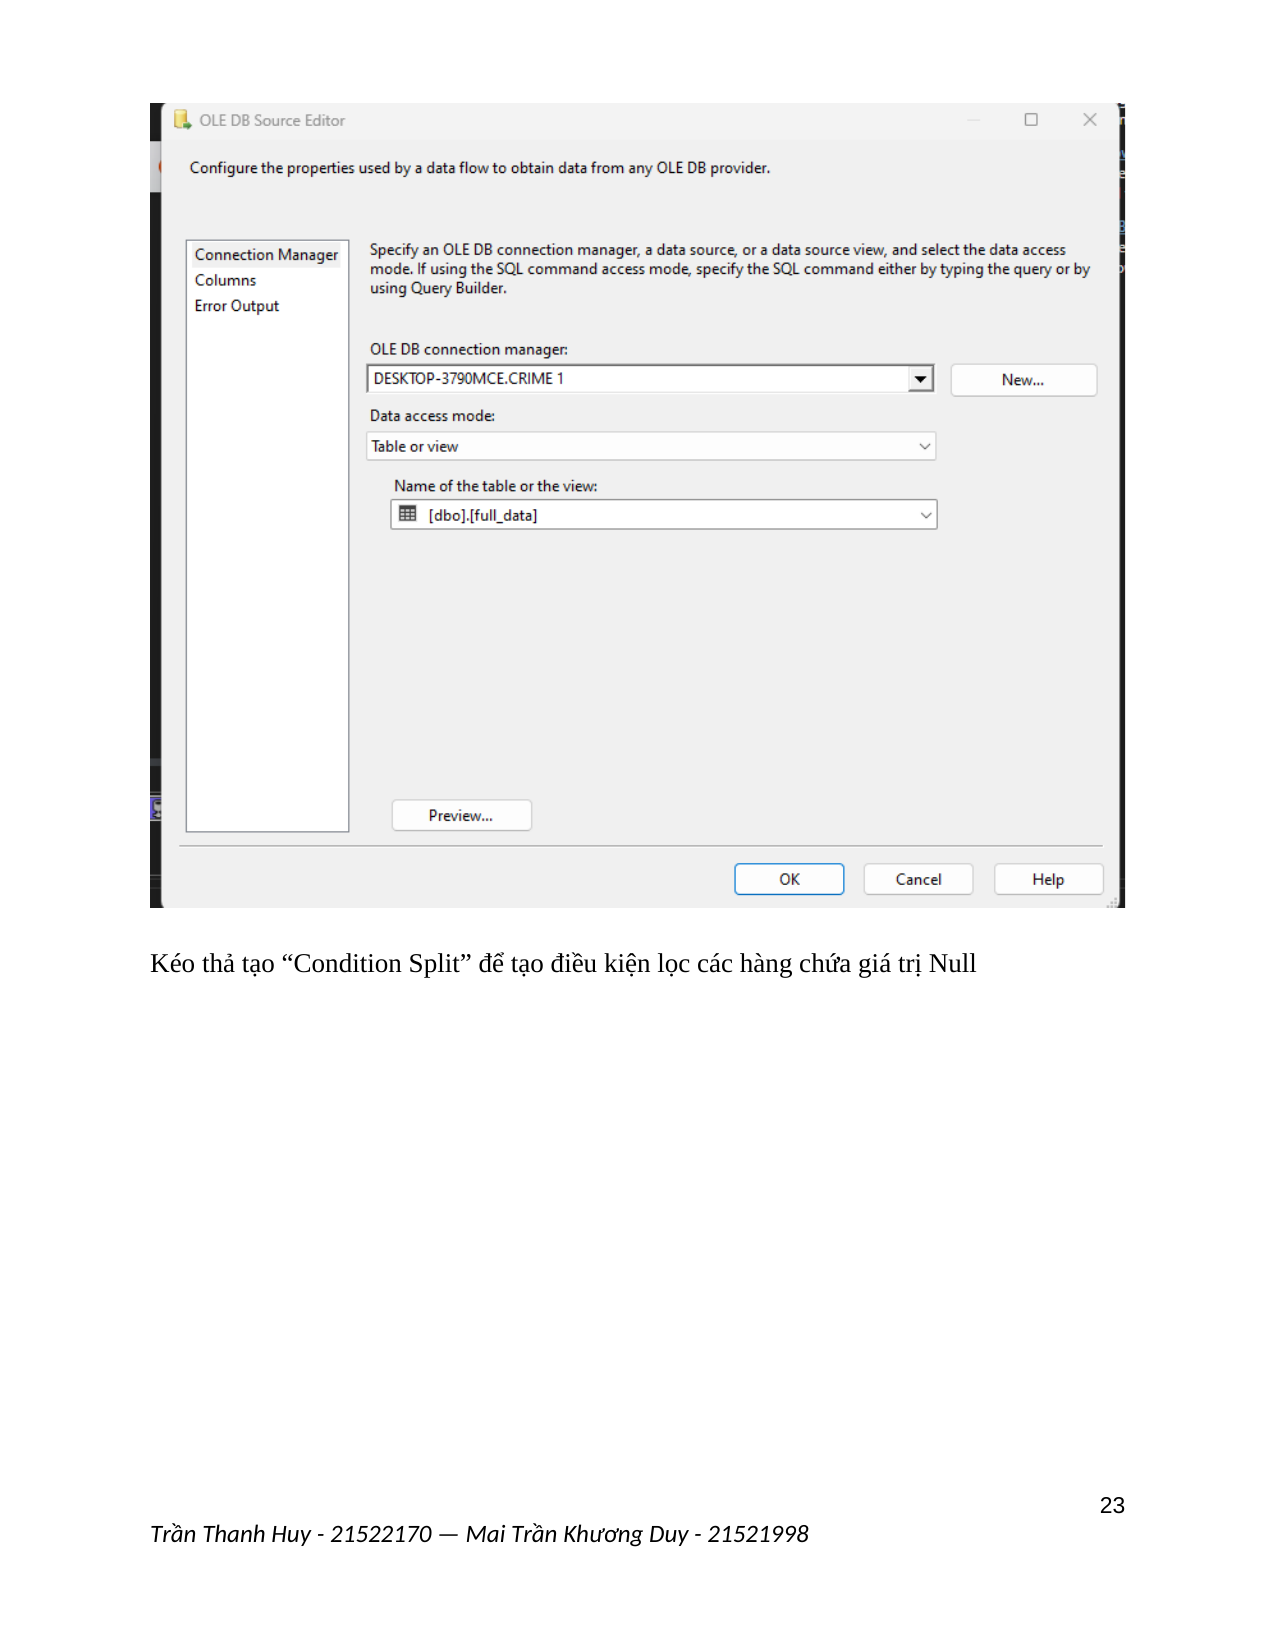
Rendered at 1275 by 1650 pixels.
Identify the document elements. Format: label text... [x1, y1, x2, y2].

picture [150, 103, 1125, 908]
text Kéo thả tạo “Condition Split” để tạo điều kiện lọc các hàng chứa giá trị Null [150, 947, 1125, 978]
